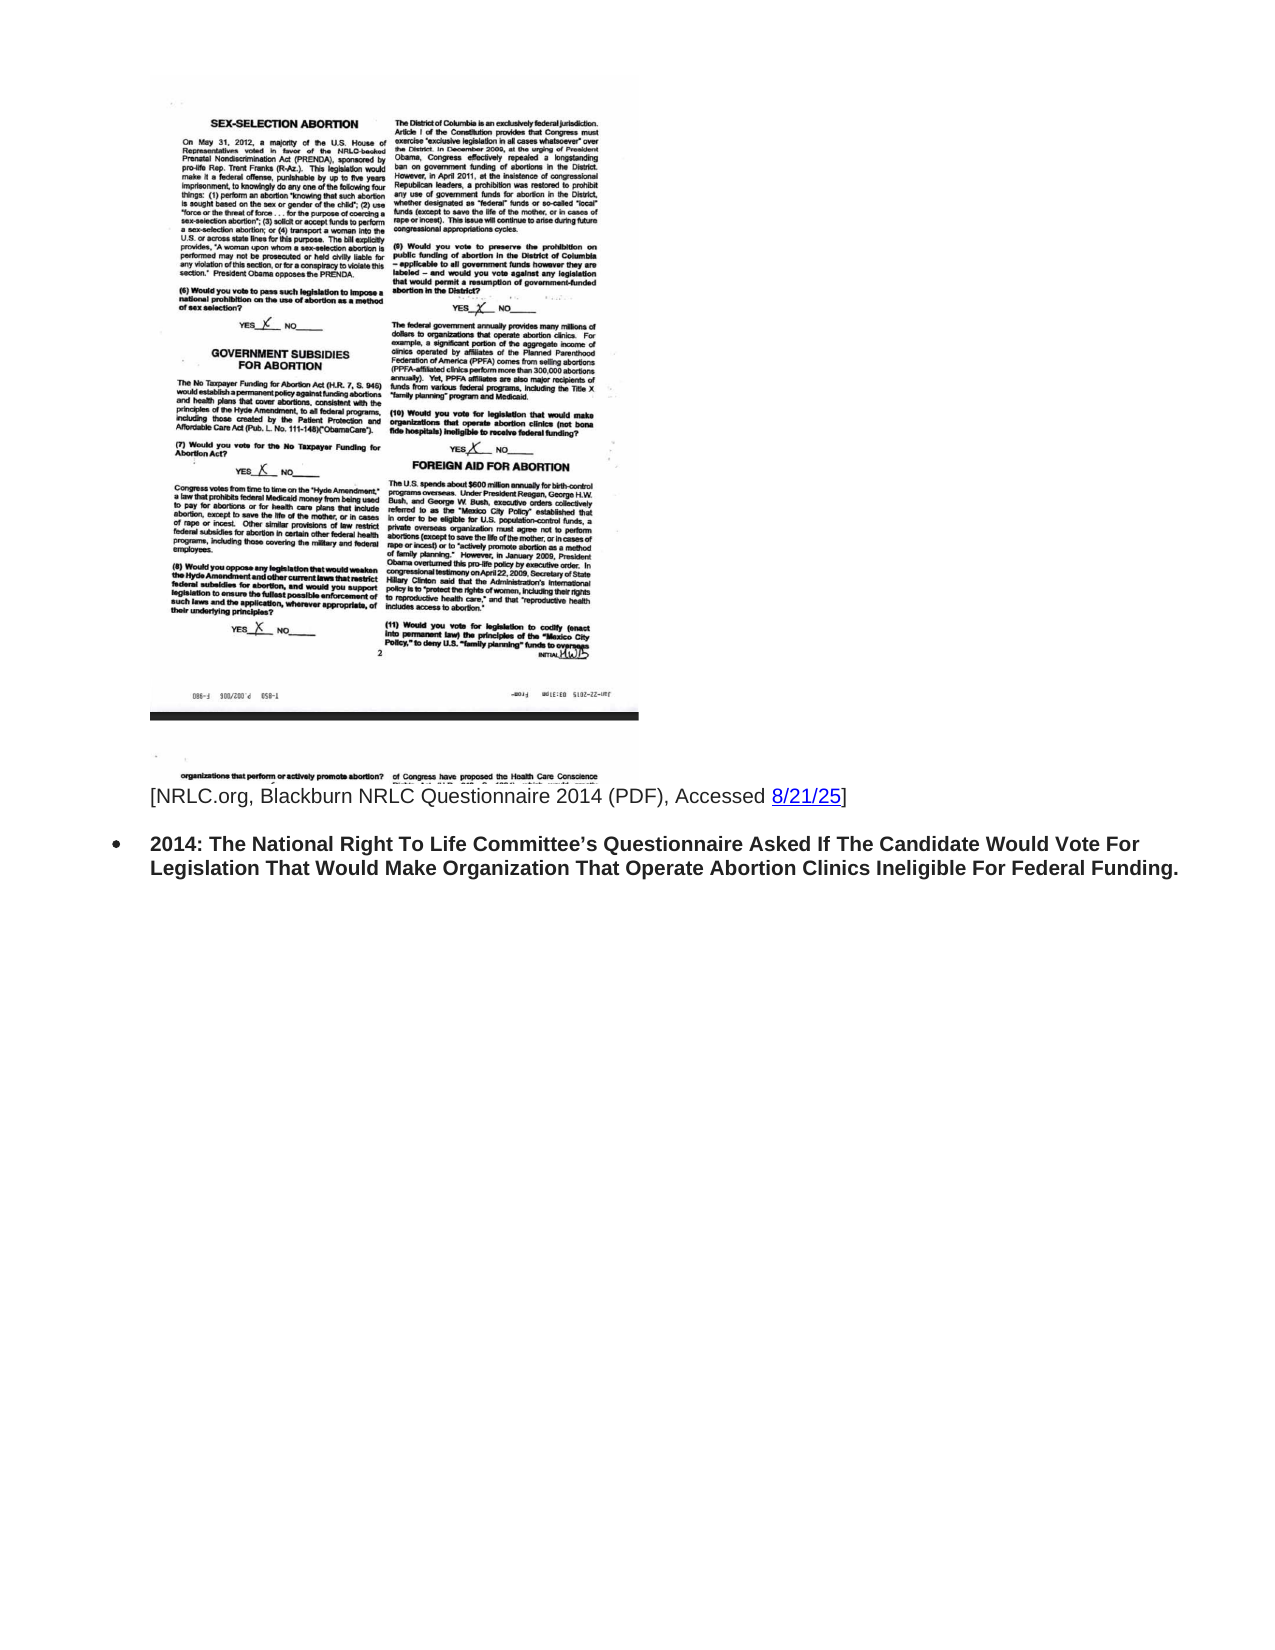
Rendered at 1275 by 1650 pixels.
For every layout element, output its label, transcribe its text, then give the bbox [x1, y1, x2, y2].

list 2014: The National Right To Life Committee’s Questionnaire Asked If The Candidate Would Vote For Legislation That Would Make Organization That Operate Abortion Clinics Ineligible For Federal Funding. [112, 832, 1200, 880]
list [NRLC.org, Blackburn NRLC Questionnaire 2014 (PDF), Accessed 8/21/25] [150, 784, 1200, 808]
picture [150, 75, 639, 784]
